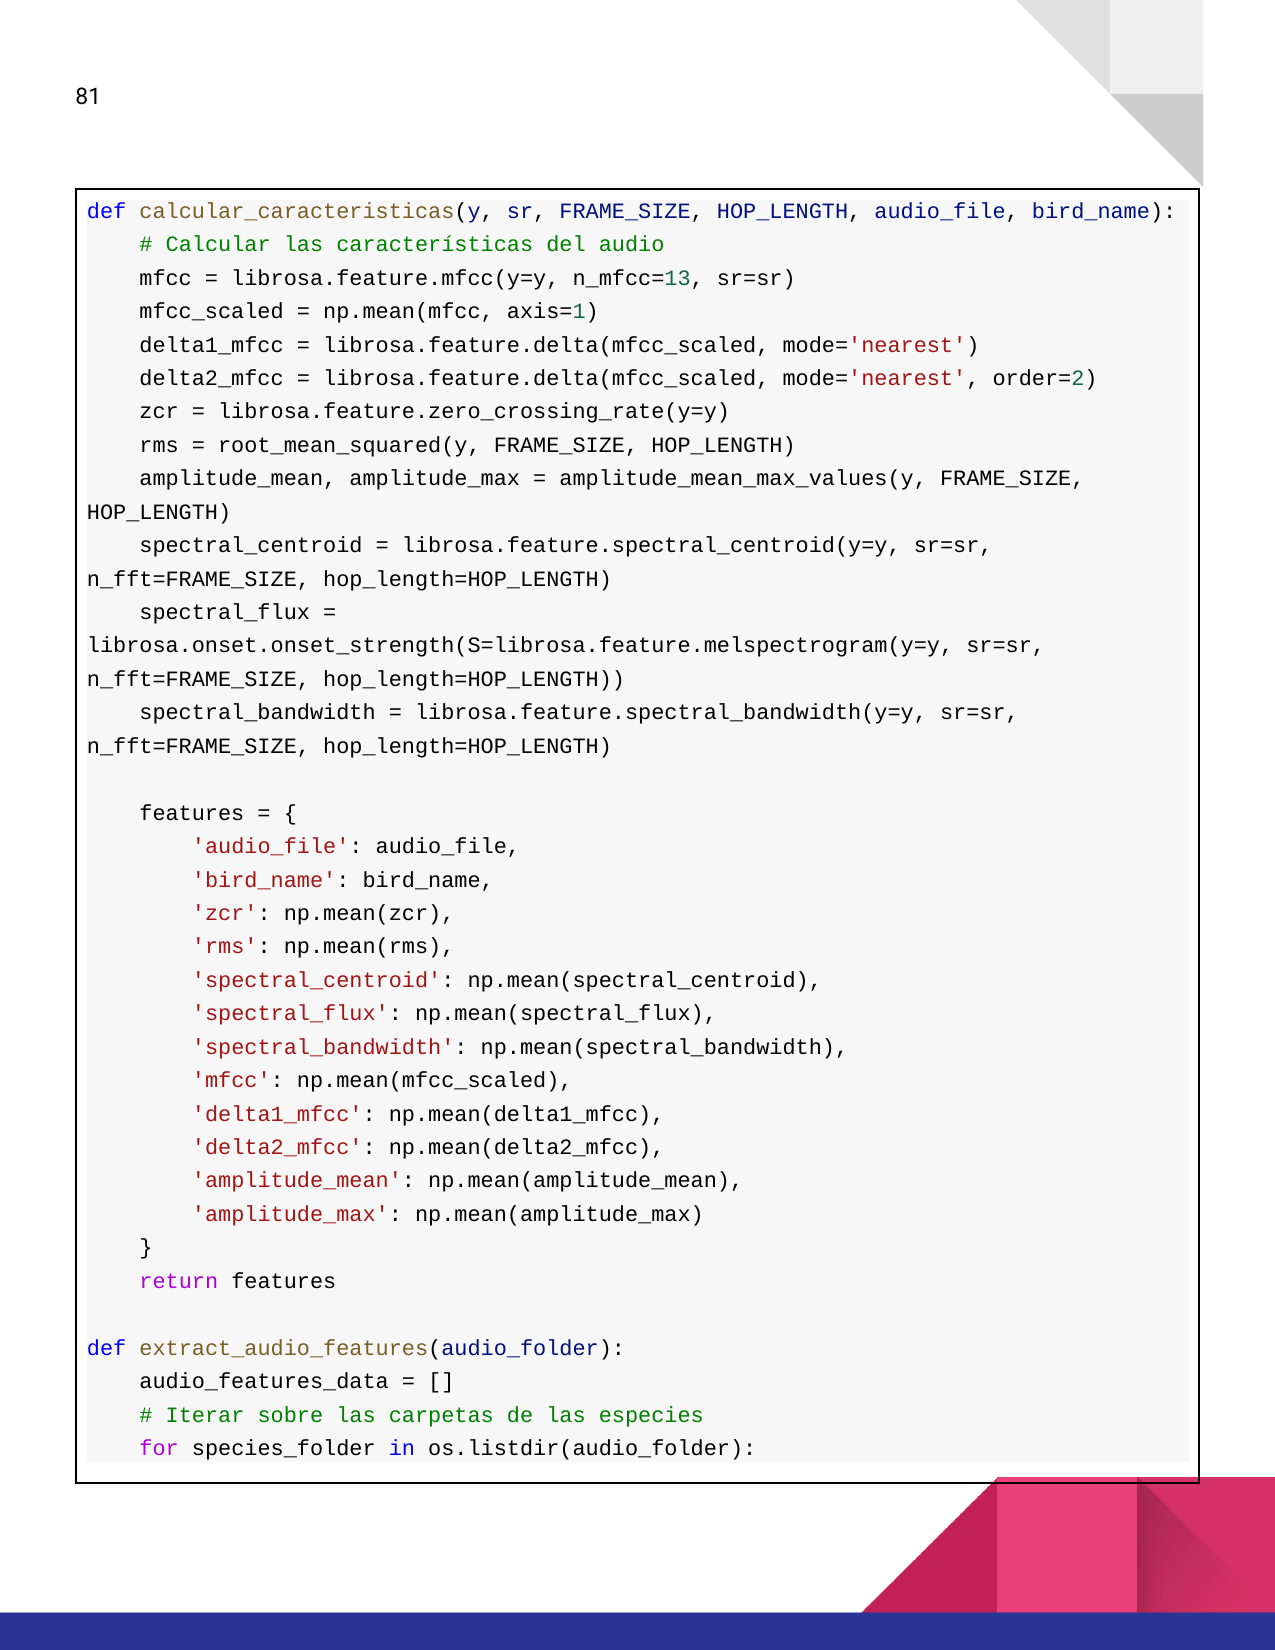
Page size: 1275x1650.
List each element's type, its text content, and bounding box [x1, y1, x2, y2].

picture [1015, 0, 1204, 188]
picture [0, 1475, 1275, 1650]
